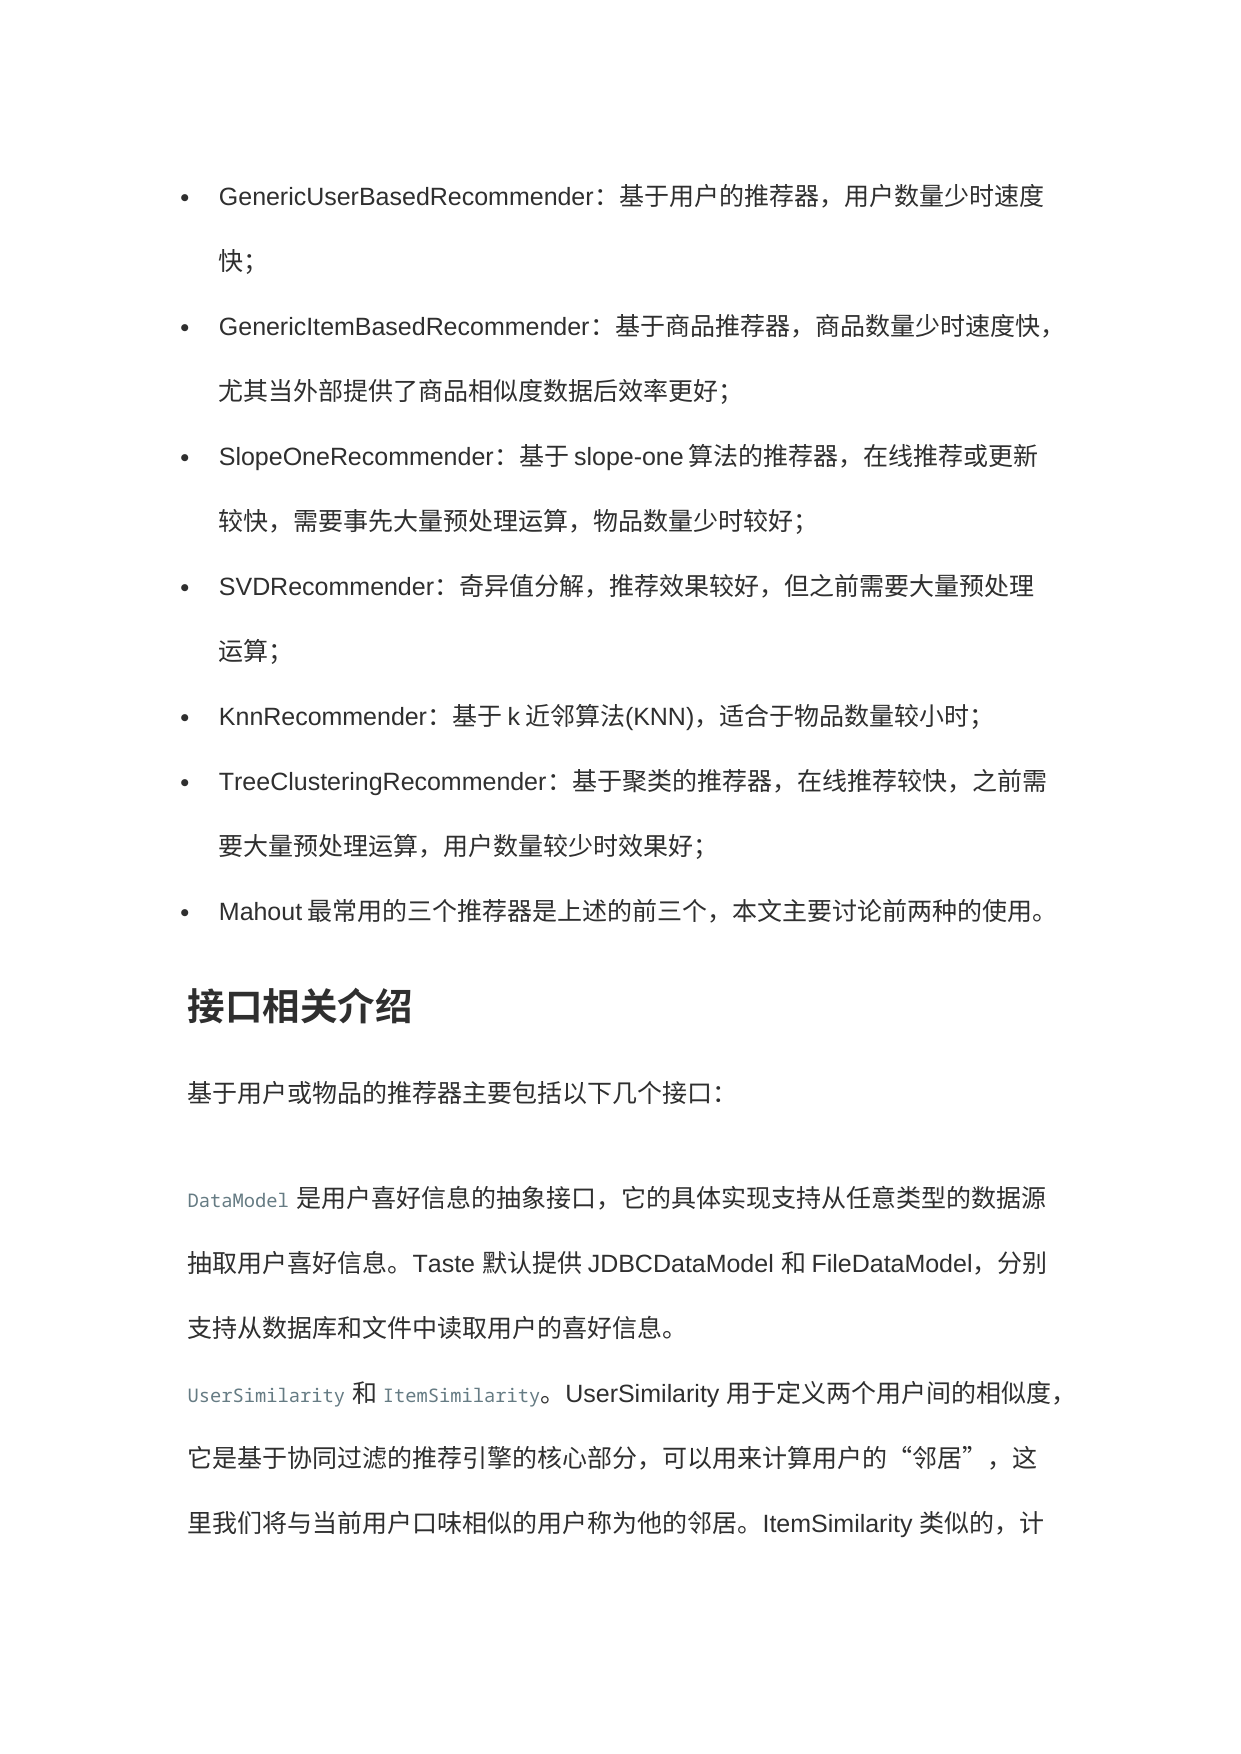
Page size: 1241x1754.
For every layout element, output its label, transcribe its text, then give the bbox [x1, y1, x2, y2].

list SVDRecommender：奇异值分解，推荐效果较好，但之前需要大量预处理运算； [181, 552, 1053, 682]
list GenericUserBasedRecommender：基于用户的推荐器，用户数量少时速度快； [181, 162, 1053, 292]
list KnnRecommender：基于k近邻算法(KNN)，适合于物品数量较小时； [181, 682, 1053, 747]
list GenericItemBasedRecommender：基于商品推荐器，商品数量少时速度快，尤其当外部提供了商品相似度数据后效率更好； [181, 292, 1053, 422]
list TreeClusteringRecommender：基于聚类的推荐器，在线推荐较快，之前需要大量预处理运算，用户数量较少时效果好； [181, 747, 1053, 877]
text 接口相关介绍 [187, 971, 1053, 1036]
list SlopeOneRecommender：基于slope-one算法的推荐器，在线推荐或更新较快，需要事先大量预处理运算，物品数量少时较好； [181, 422, 1053, 552]
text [187, 1164, 1053, 1554]
list Mahout最常用的三个推荐器是上述的前三个，本文主要讨论前两种的使用。 [181, 877, 1053, 942]
text 基于用户或物品的推荐器主要包括以下几个接口： [187, 1059, 1053, 1124]
